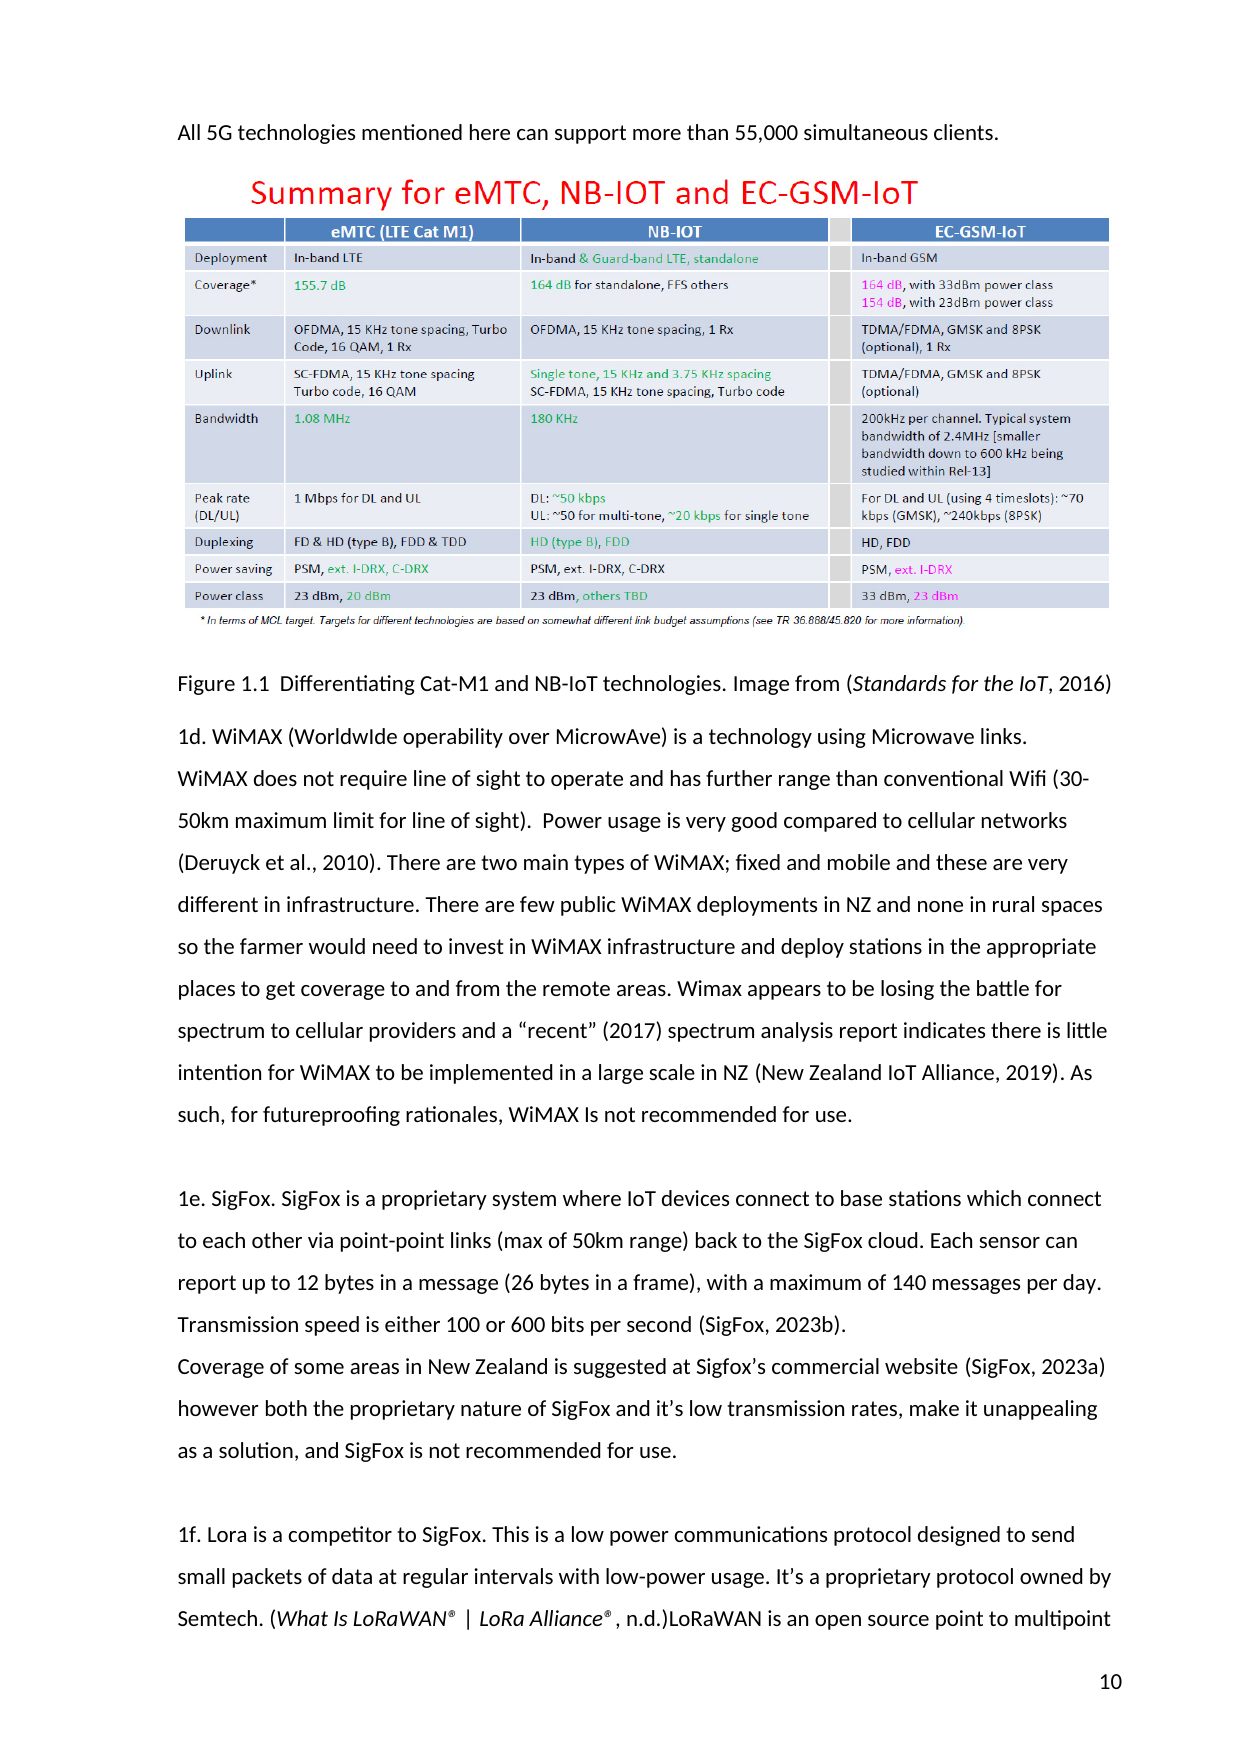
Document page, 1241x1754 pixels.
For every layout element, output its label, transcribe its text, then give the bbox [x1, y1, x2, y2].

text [177, 118, 1122, 630]
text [177, 722, 1122, 1632]
text Figure 1.1 Differentiating Cat-M1 and NB-IoT technologies. Image from (Standards for the IoT, 2016) [177, 669, 1122, 697]
picture [177, 160, 1118, 631]
